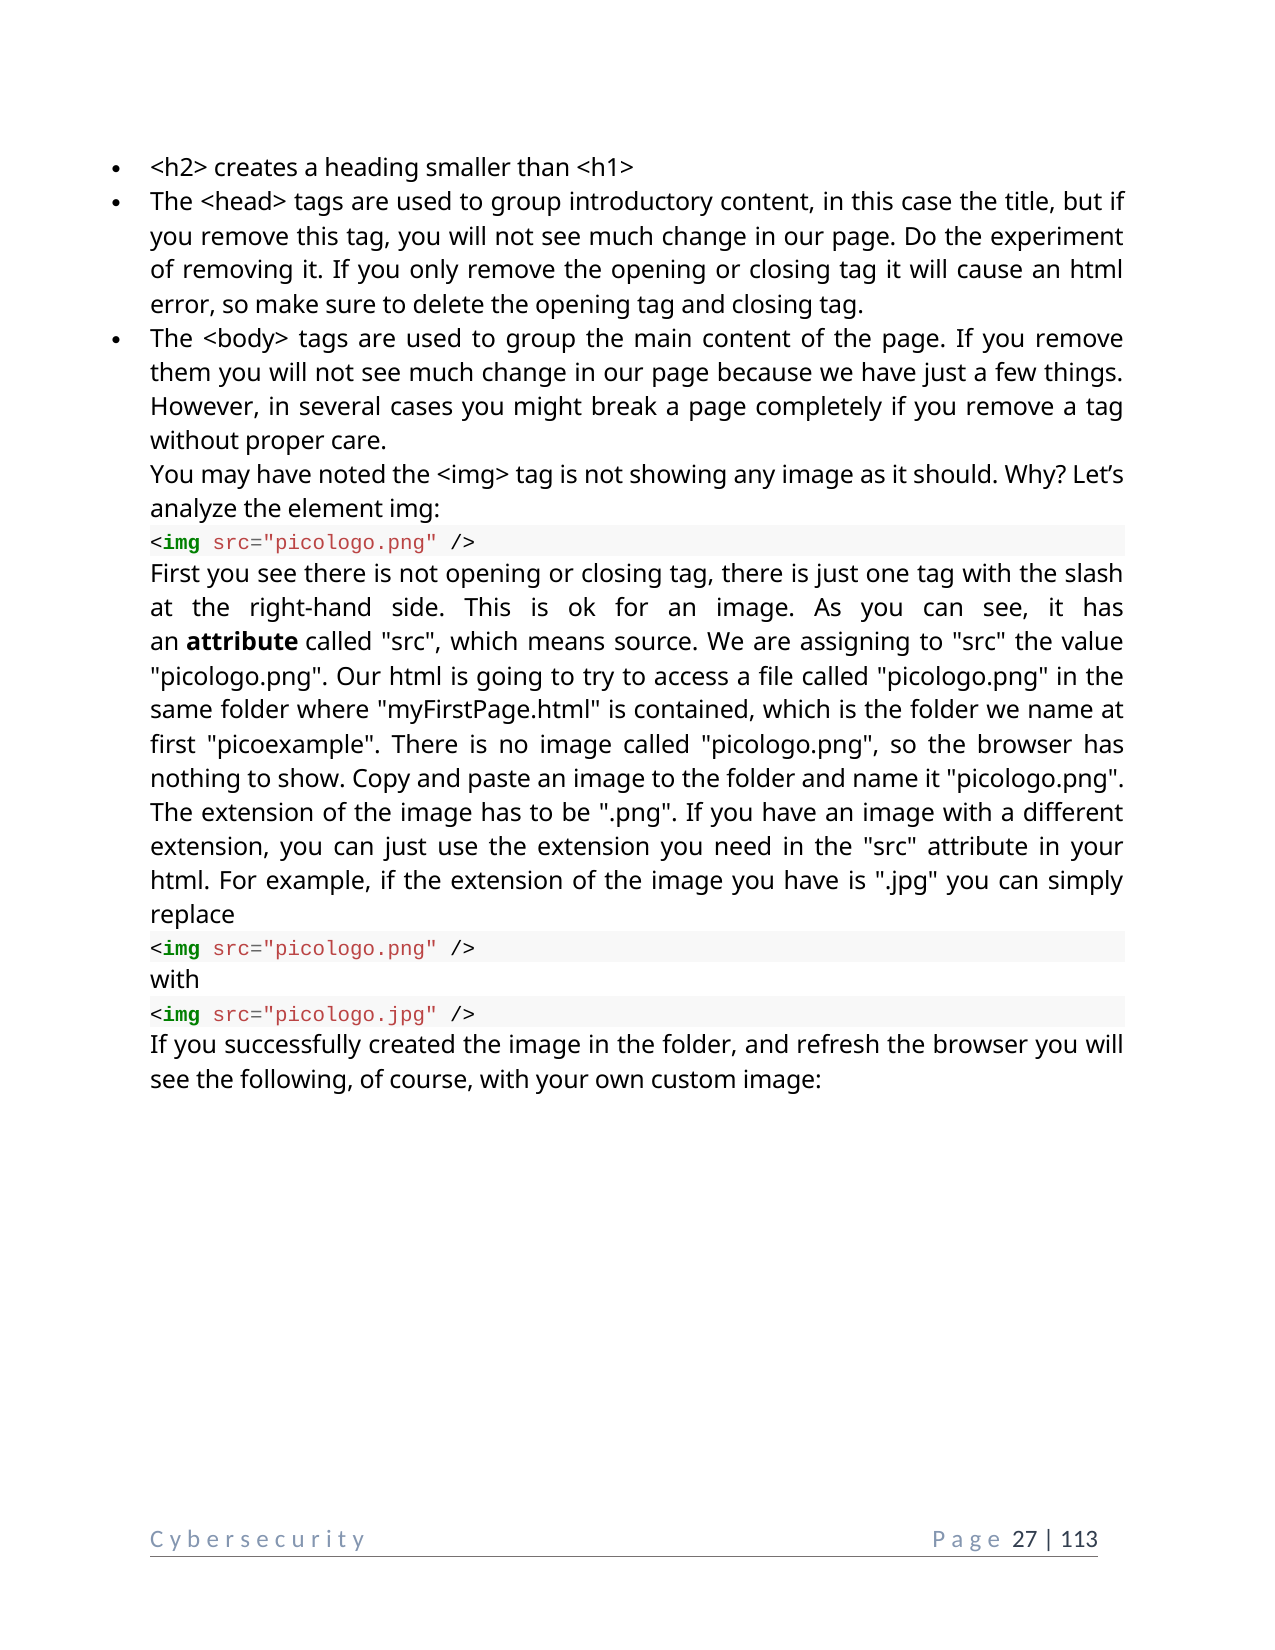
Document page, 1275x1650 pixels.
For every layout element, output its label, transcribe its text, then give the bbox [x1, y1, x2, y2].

list The <head> tags are used to group introductory content, in this case the title, but if you remove this tag, you will not see much change in our page. Do the experiment of removing it. If you only remove the opening or closing tag it will cause an html error, so make sure to delete the opening tag and closing tag. [112, 184, 1125, 320]
text <img src="picologo.jpg" /> [150, 996, 1125, 1027]
text <img src="picologo.png" /> [150, 931, 1125, 962]
list <h2> creates a heading smaller than <h1> [112, 150, 1125, 184]
text You may have noted the <img> tag is not showing any image as it should. Why? Let’s analyze the element img: [150, 457, 1125, 525]
text If you successfully created the image in the folder, and refresh the browser you will see the following, of course, with your own custom image: [150, 1027, 1125, 1095]
list The <body> tags are used to group the main content of the page. If you remove them you will not see much change in our page because we have just a few things. However, in several cases you might break a page completely if you remove a tag without proper care. [112, 320, 1125, 457]
text First you see there is not opening or closing tag, there is just one tag with the slash at the right-hand side. This is ok for an image. As you can see, it has an attribute called "src", which means source. We are assigning to "src" the value "picologo.png". Our html is going to try to access a file called "picologo.png" in the same folder where "myFirstPage.html" is contained, which is the folder we name at first "picoexample". There is no image called "picologo.png", so the browser has nothing to show. Copy and paste an image to the folder and name it "picologo.png". The extension of the image has to be ".png". If you have an image with a different extension, you can just use the extension you need in the "src" attribute in your html. For example, if the extension of the image you have is ".jpg" you can simply replace [150, 556, 1125, 931]
text <img src="picologo.png" /> [150, 525, 1125, 556]
text with [150, 962, 1125, 996]
